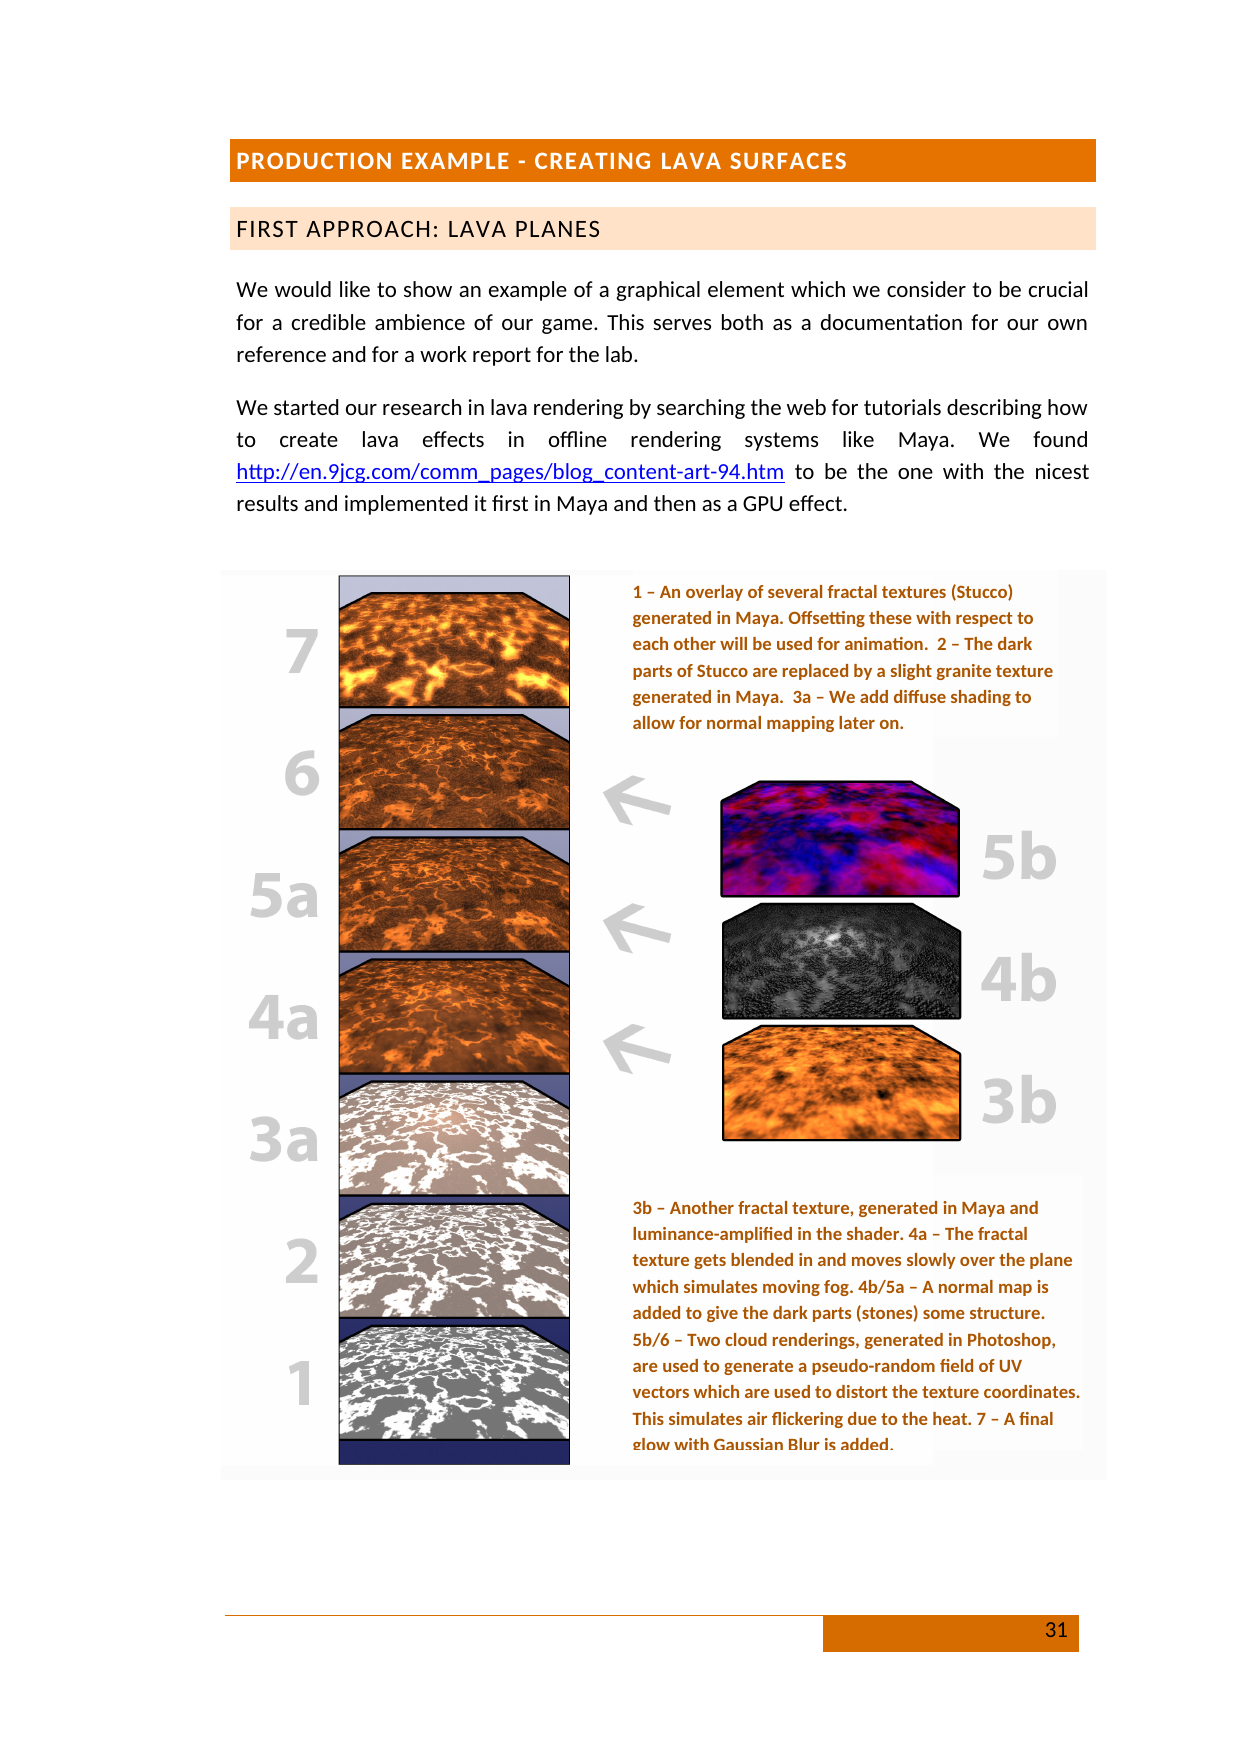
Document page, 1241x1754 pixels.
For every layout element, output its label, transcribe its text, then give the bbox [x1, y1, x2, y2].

text We started our research in lava rendering by searching the web for tutorials describing how to create lava effects in offline rendering systems like Maya. We found http://en.9jcg.com/comm_pages/blog_content-art-94.htm to be the one with the nicest results and implemented it first in Maya and then as a GPU effect. [236, 393, 1090, 518]
text We would like to show an example of a graphical element which we consider to be crucial for a credible ambience of our game. This serves both as a documentation for our own reference and for a work report for the lab. [236, 276, 1090, 368]
table_header Requirement [632, 570, 1059, 738]
subtitle FIRST APPROACH: Lava planes [236, 214, 1090, 244]
table_header Requirement [632, 1175, 1084, 1450]
picture [220, 570, 1107, 1480]
subtitle PRODUCTION EXAMPLE - CREATING LAVA SURFACES [236, 145, 1090, 176]
